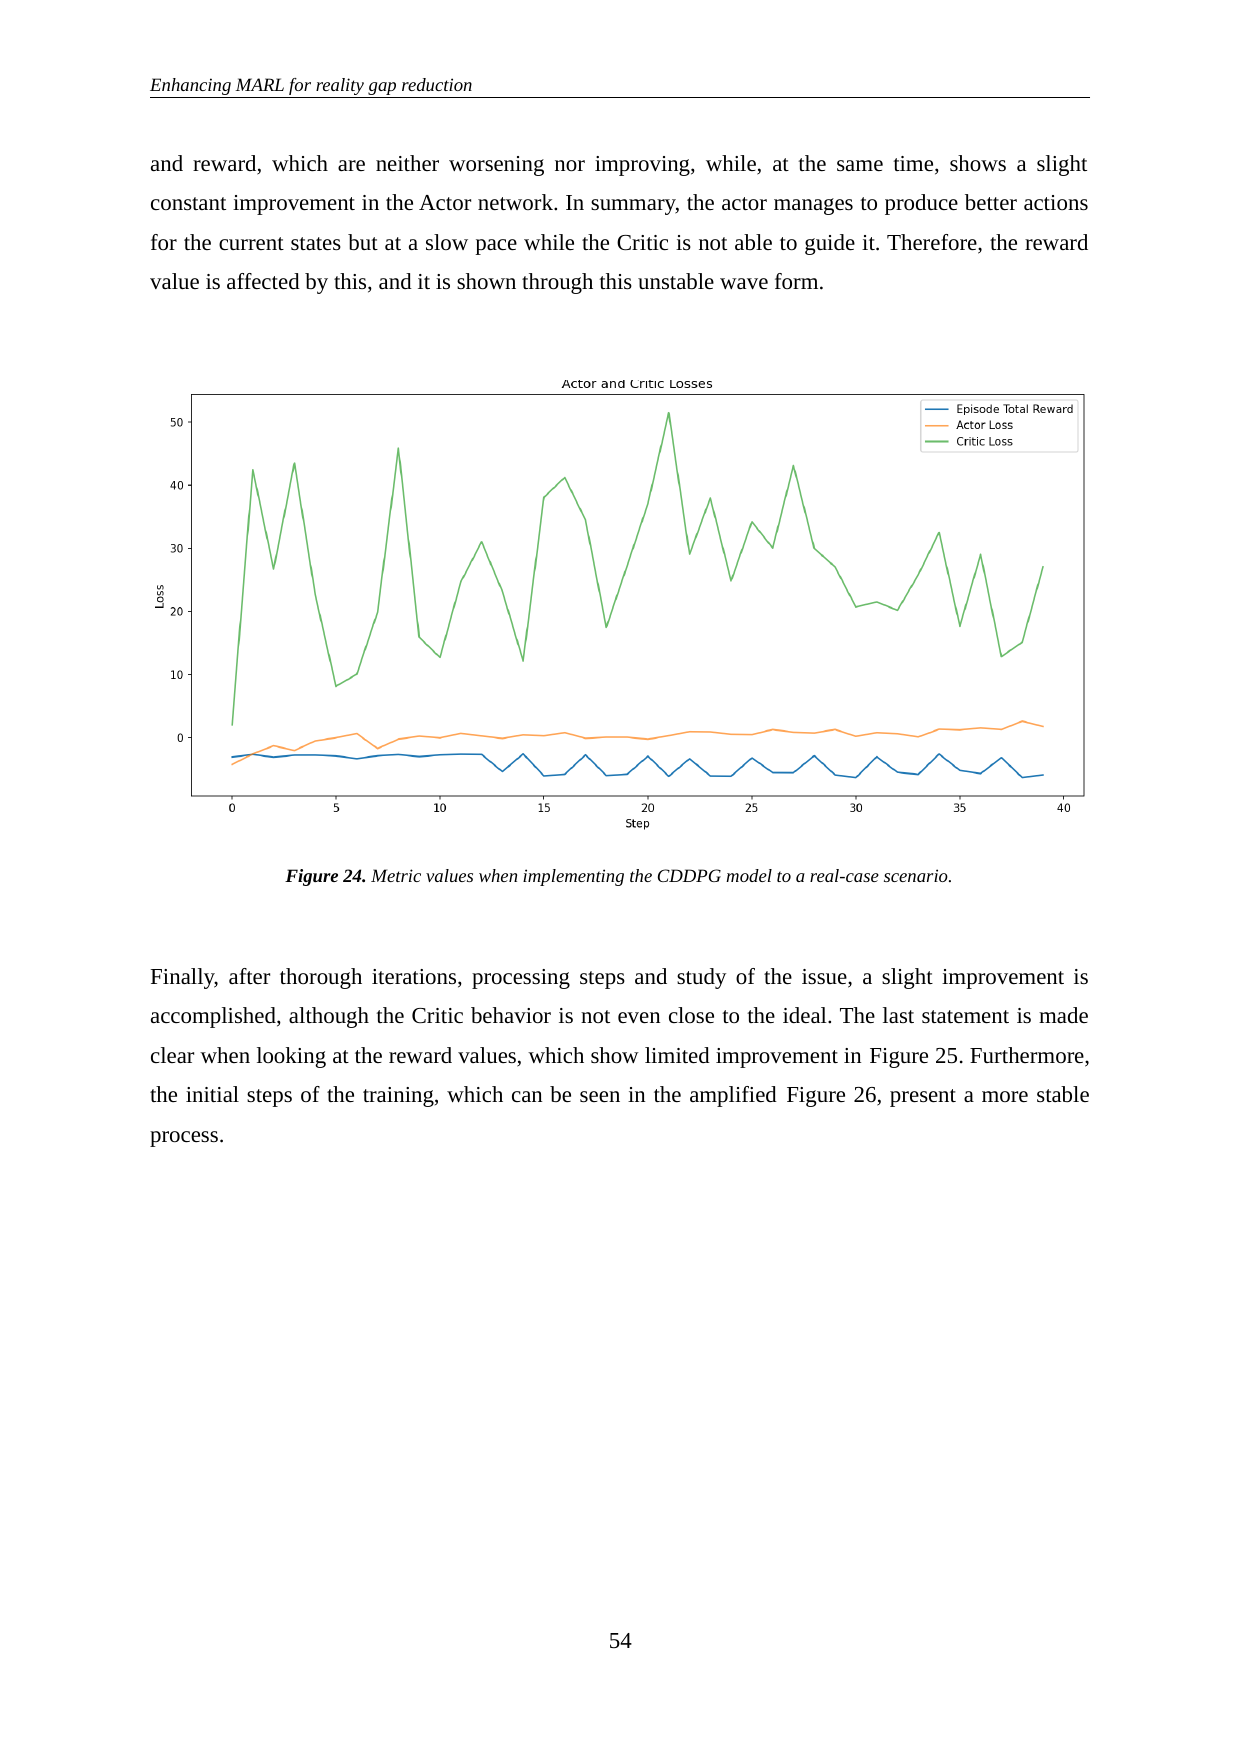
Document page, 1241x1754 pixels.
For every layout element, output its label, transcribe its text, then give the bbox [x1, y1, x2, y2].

picture [150, 380, 1091, 835]
text Finally, after thorough iterations, processing steps and study of the issue, a slight improvement is accomplished, although the Critic behavior is not even close to the ideal. The last statement is made clear when looking at the reward values, which show limited improvement in Figure 25. Furthermore, the initial steps of the training, which can be seen in the amplified Figure 26, present a more stable process. [150, 963, 1090, 1147]
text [150, 150, 1090, 295]
text Figure 24. Metric values when implementing the CDDPG model to a real-case scenario. [150, 864, 1090, 886]
